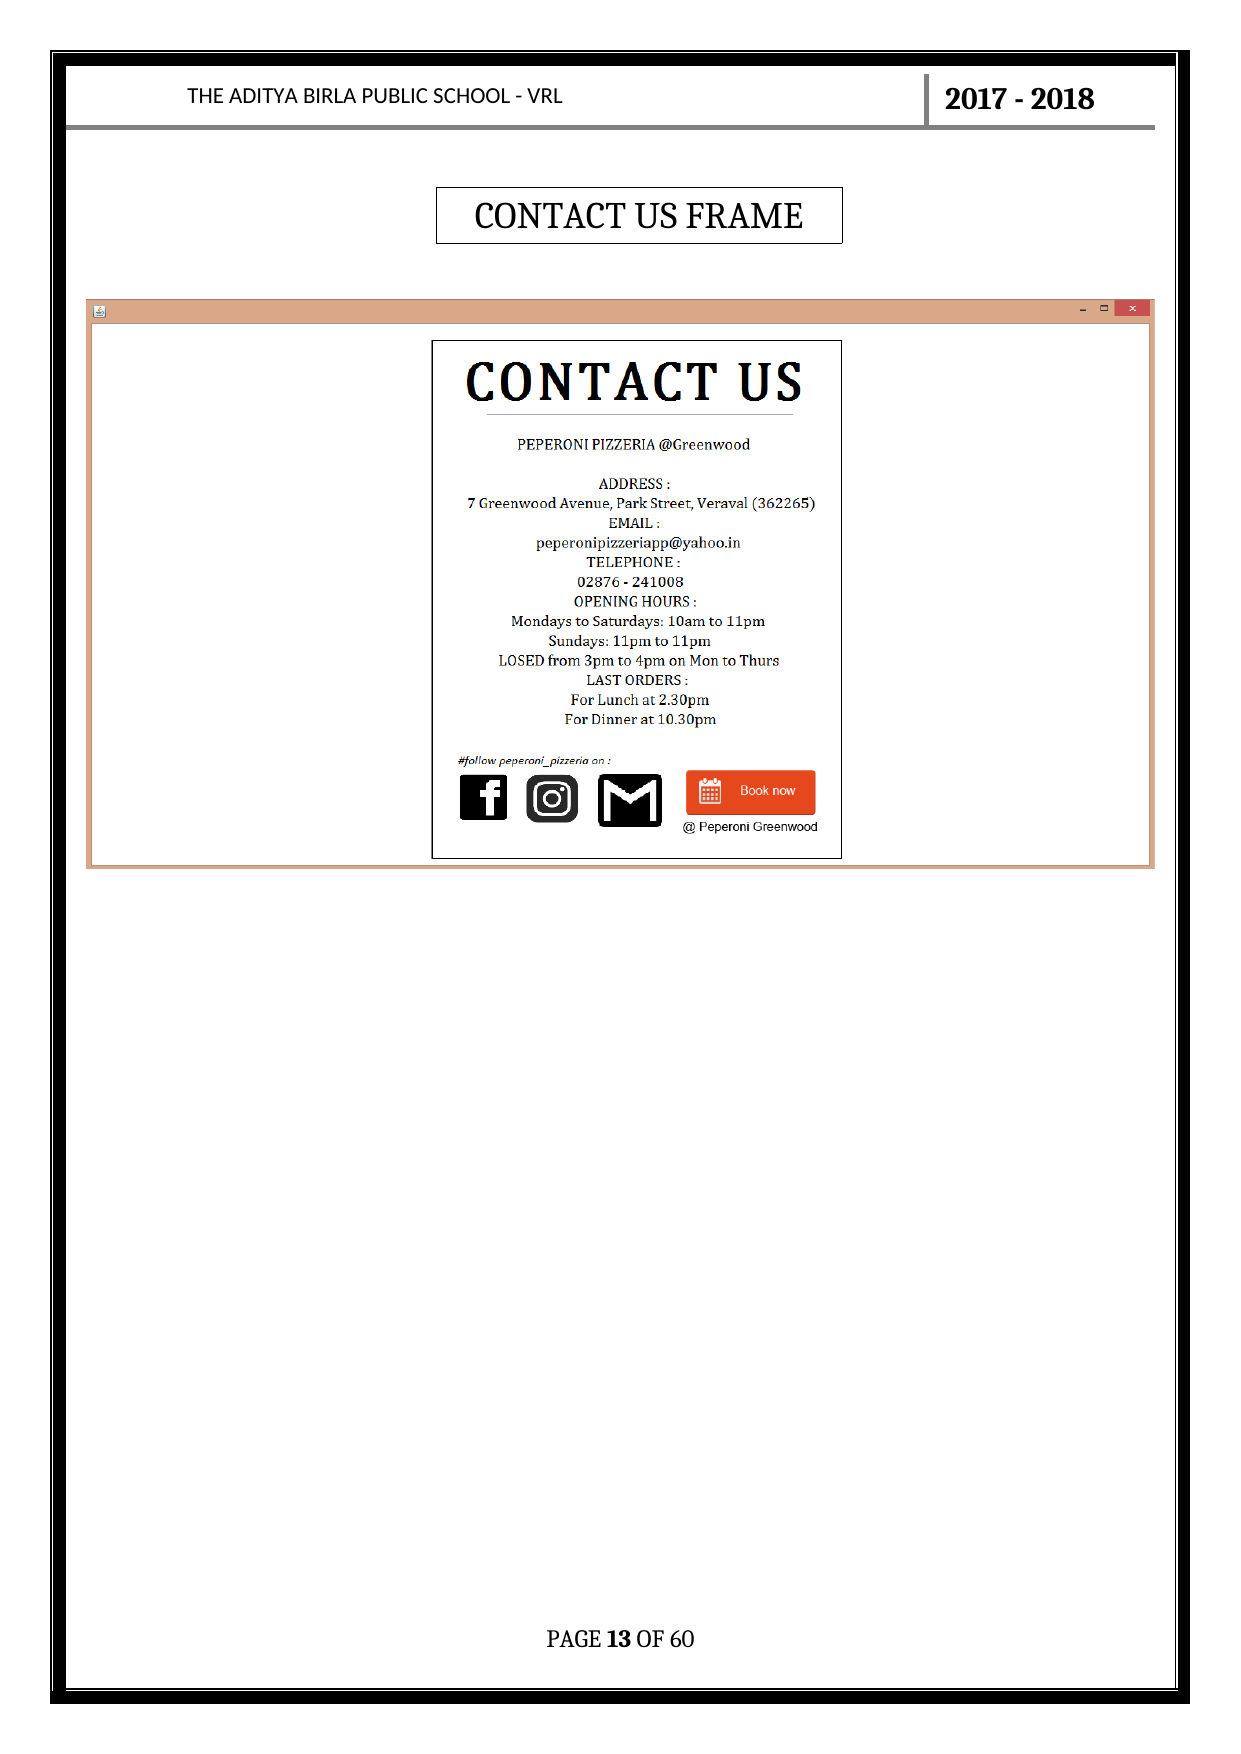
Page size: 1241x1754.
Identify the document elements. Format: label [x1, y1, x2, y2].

picture [86, 299, 1155, 868]
